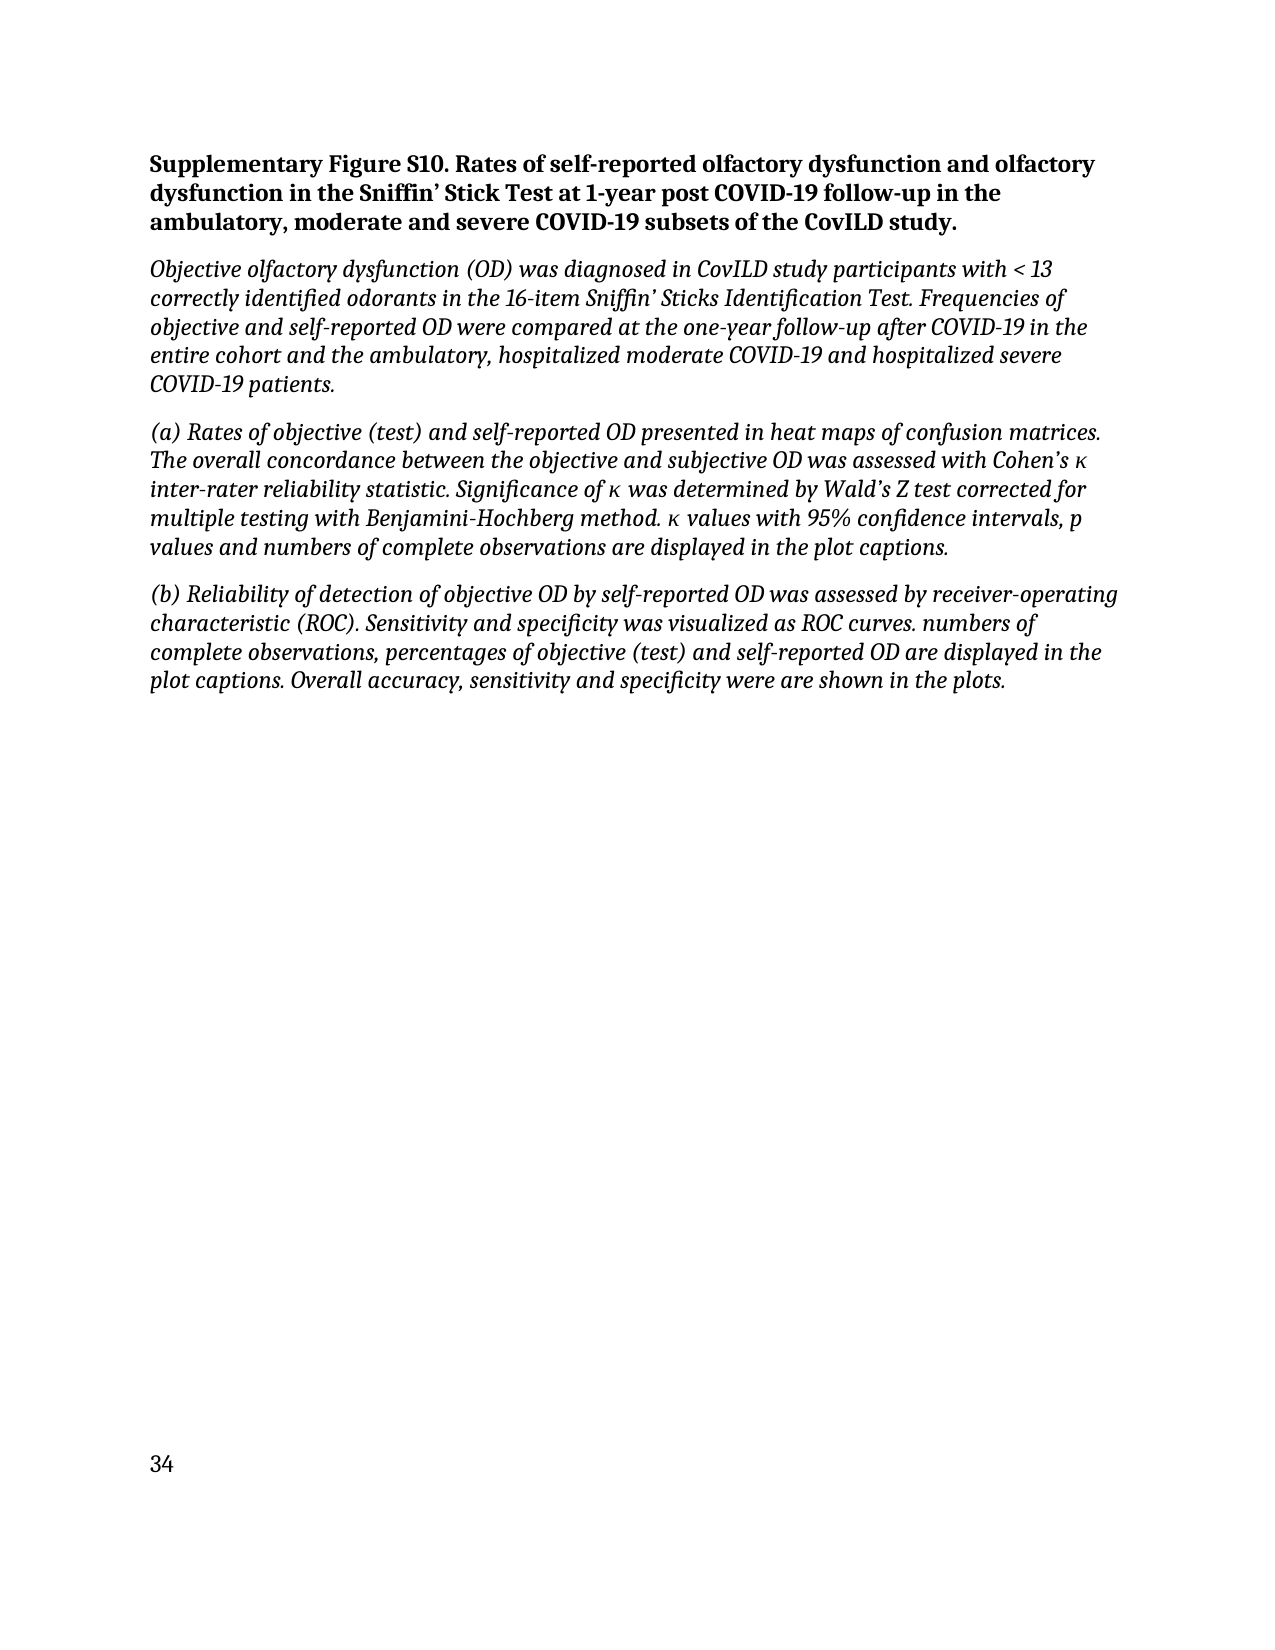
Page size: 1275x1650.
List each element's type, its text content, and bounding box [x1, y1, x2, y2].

text (a) Rates of objective (test) and self-reported OD presented in heat maps of confusion matrices. The overall concordance between the objective and subjective OD was assessed with Cohen’s inter-rater reliability statistic. Significance of was determined by Wald’s Z test corrected for multiple testing with Benjamini-Hochberg method. values with 95% confidence intervals, p values and numbers of complete observations are displayed in the plot captions. [150, 417, 1125, 561]
text Supplementary Figure S10. Rates of self-reported olfactory dysfunction and olfactory dysfunction in the Sniffin’ Stick Test at 1-year post COVID-19 follow-up in the ambulatory, moderate and severe COVID-19 subsets of the CovILD study. [150, 150, 1125, 236]
text (b) Reliability of detection of objective OD by self-reported OD was assessed by receiver-operating characteristic (ROC). Sensitivity and specificity was visualized as ROC curves. numbers of complete observations, percentages of objective (test) and self-reported OD are displayed in the plot captions. Overall accuracy, sensitivity and specificity were are shown in the plots. [150, 580, 1125, 695]
text Objective olfactory dysfunction (OD) was diagnosed in CovILD study participants with < 13 correctly identified odorants in the 16-item Sniffin’ Sticks Identification Test. Frequencies of objective and self-reported OD were compared at the one-year follow-up after COVID-19 in the entire cohort and the ambulatory, hospitalized moderate COVID-19 and hospitalized severe COVID-19 patients. [150, 255, 1125, 399]
